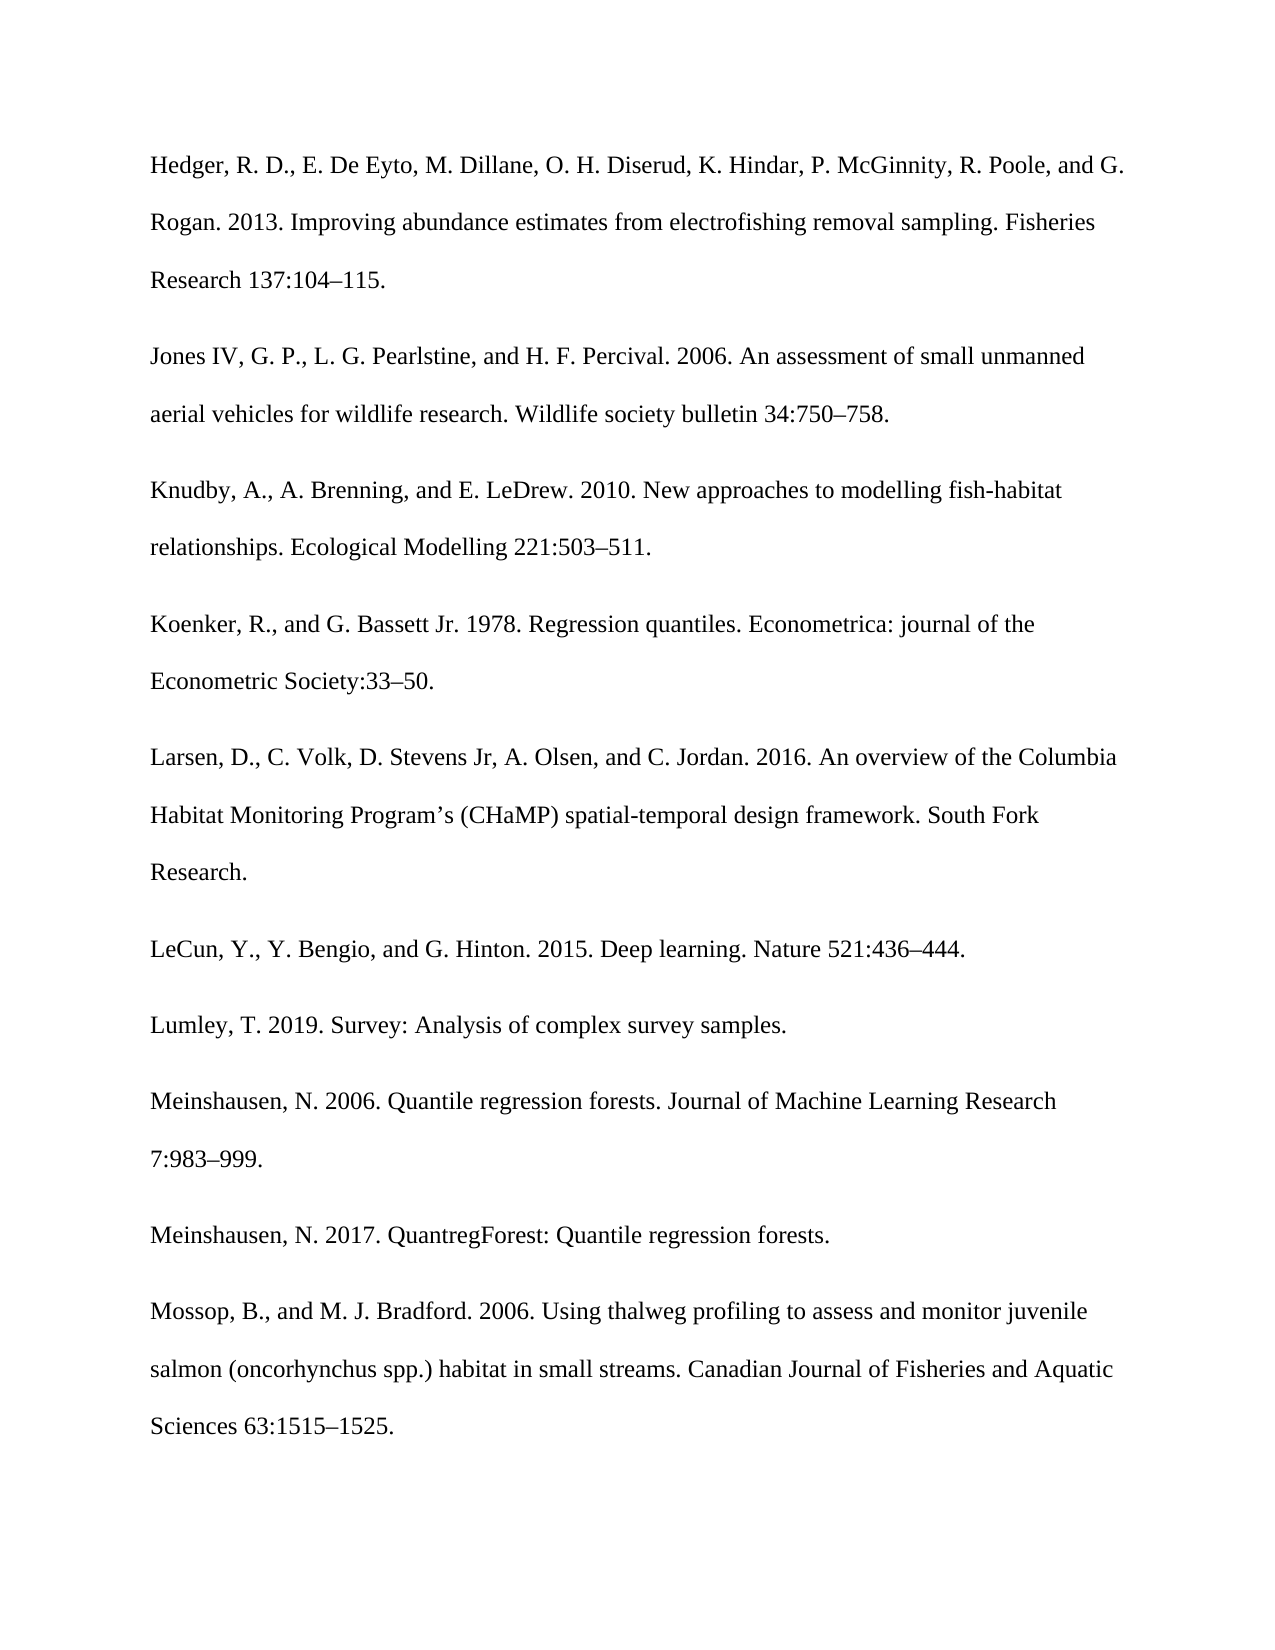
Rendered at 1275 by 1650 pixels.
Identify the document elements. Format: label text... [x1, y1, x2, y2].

text Larsen, D., C. Volk, D. Stevens Jr, A. Olsen, and C. Jordan. 2016. An overview of the Columbia Habitat Monitoring Program’s (CHaMP) spatial-temporal design framework. South Fork Research. [150, 742, 1125, 886]
text Mossop, B., and M. J. Bradford. 2006. Using thalweg profiling to assess and monitor juvenile salmon (oncorhynchus spp.) habitat in small streams. Canadian Journal of Fisheries and Aquatic Sciences 63:1515–1525. [150, 1296, 1125, 1440]
text Jones IV, G. P., L. G. Pearlstine, and H. F. Percival. 2006. An assessment of small unmanned aerial vehicles for wildlife research. Wildlife society bulletin 34:750–758. [150, 341, 1125, 427]
text Knudby, A., A. Brenning, and E. LeDrew. 2010. New approaches to modelling fish-habitat relationships. Ecological Modelling 221:503–511. [150, 475, 1125, 561]
text Lumley, T. 2019. Survey: Analysis of complex survey samples. [150, 1010, 1125, 1039]
text LeCun, Y., Y. Bengio, and G. Hinton. 2015. Deep learning. Nature 521:436–444. [150, 934, 1125, 962]
text Meinshausen, N. 2006. Quantile regression forests. Journal of Machine Learning Research 7:983–999. [150, 1086, 1125, 1172]
text Hedger, R. D., E. De Eyto, M. Dillane, O. H. Diserud, K. Hindar, P. McGinnity, R. Poole, and G. Rogan. 2013. Improving abundance estimates from electrofishing removal sampling. Fisheries Research 137:104–115. [150, 150, 1125, 294]
text Meinshausen, N. 2017. QuantregForest: Quantile regression forests. [150, 1220, 1125, 1249]
text Koenker, R., and G. Bassett Jr. 1978. Regression quantiles. Econometrica: journal of the Econometric Society:33–50. [150, 609, 1125, 695]
